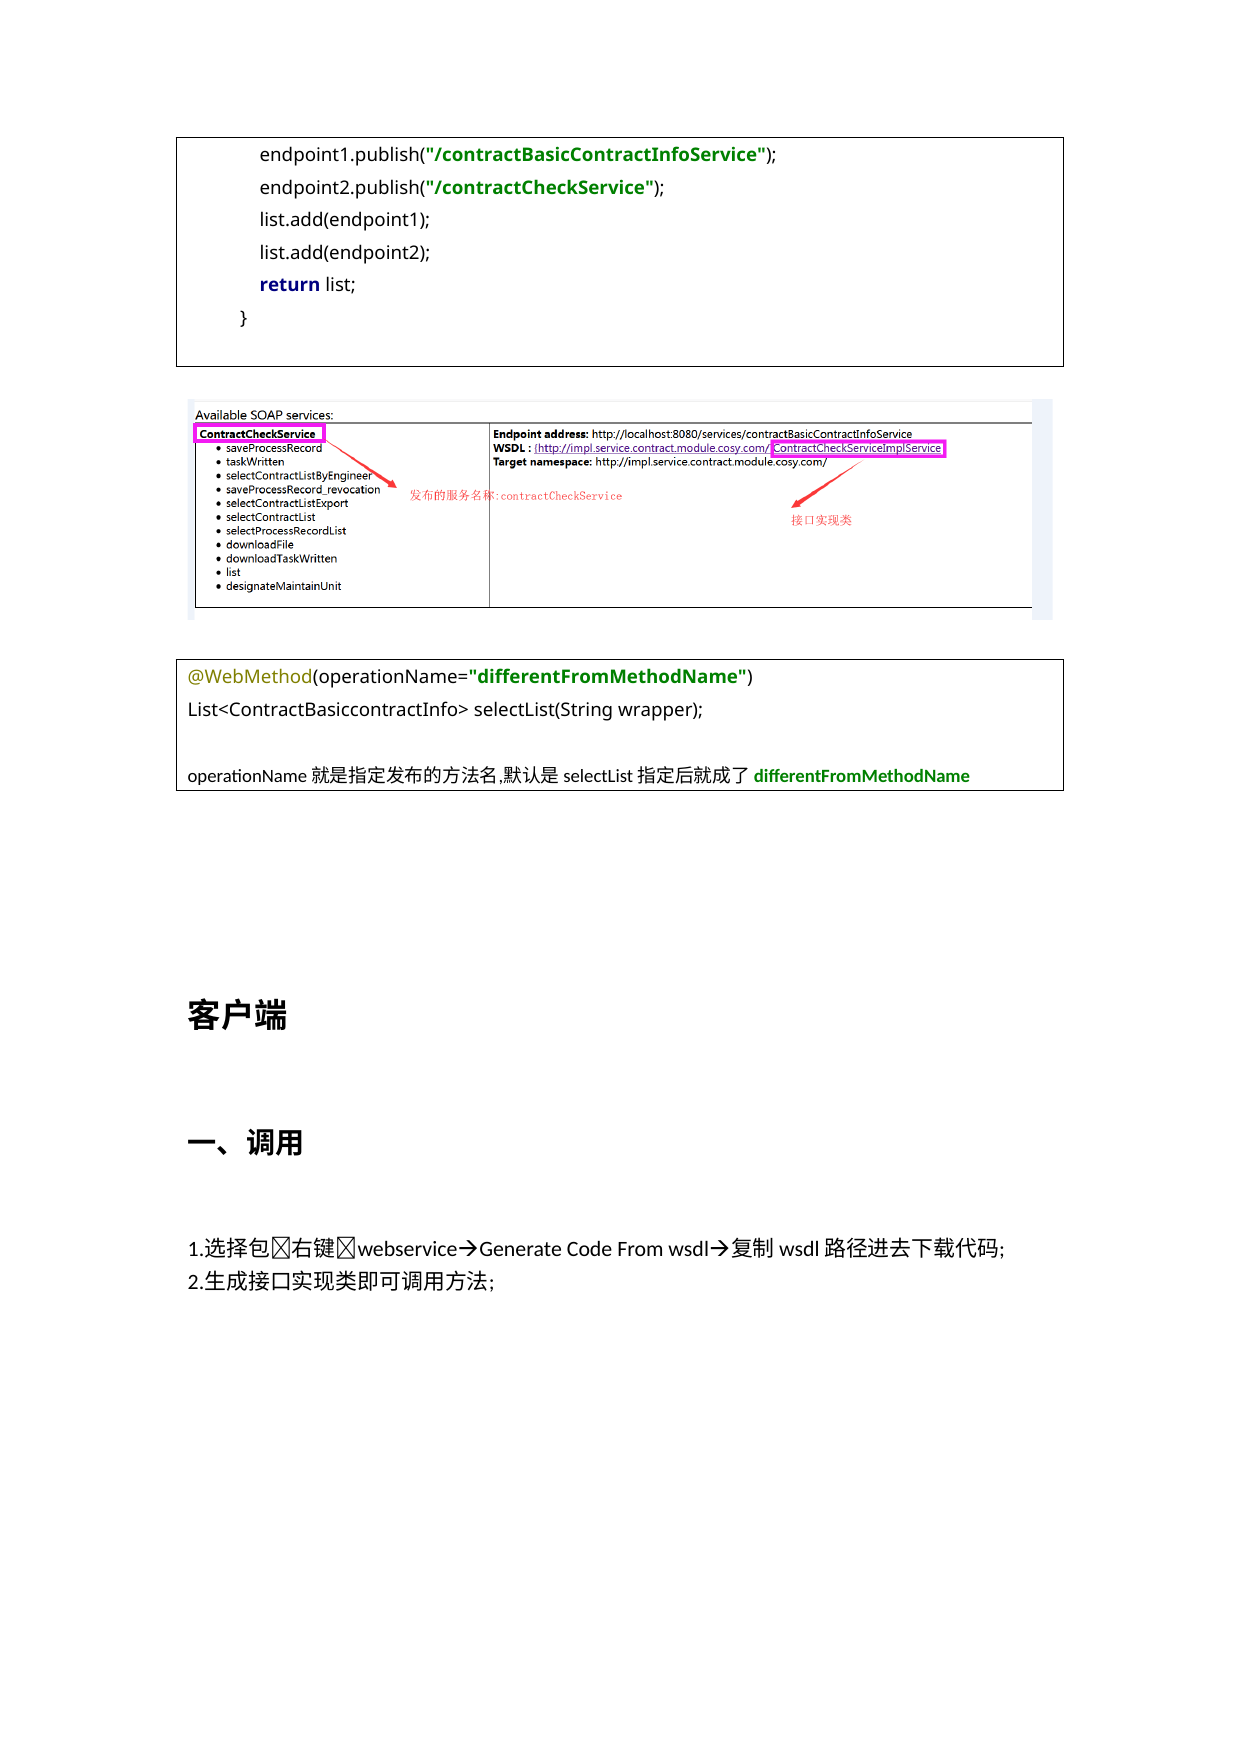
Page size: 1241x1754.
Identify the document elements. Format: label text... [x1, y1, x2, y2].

table_header @WebMethod(operationName="differentFromMethodName") List<ContractBasiccontractInfo> selectList(String wrapper); operationName就是指定发布的方法名,默认是selectList 指定后就成了differentFromMethodName [177, 660, 1063, 790]
picture [187, 399, 1053, 620]
subtitle 客户端 [187, 981, 1053, 1046]
text 2.生成接口实现类即可调用方法; [187, 1263, 1053, 1296]
subtitle 一、调用 [187, 1108, 1053, 1173]
text 1.选择包右键webserviceGenerate Code From wsdl复制wsdl路径进去下载代码; [187, 1231, 1053, 1263]
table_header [177, 138, 1063, 366]
